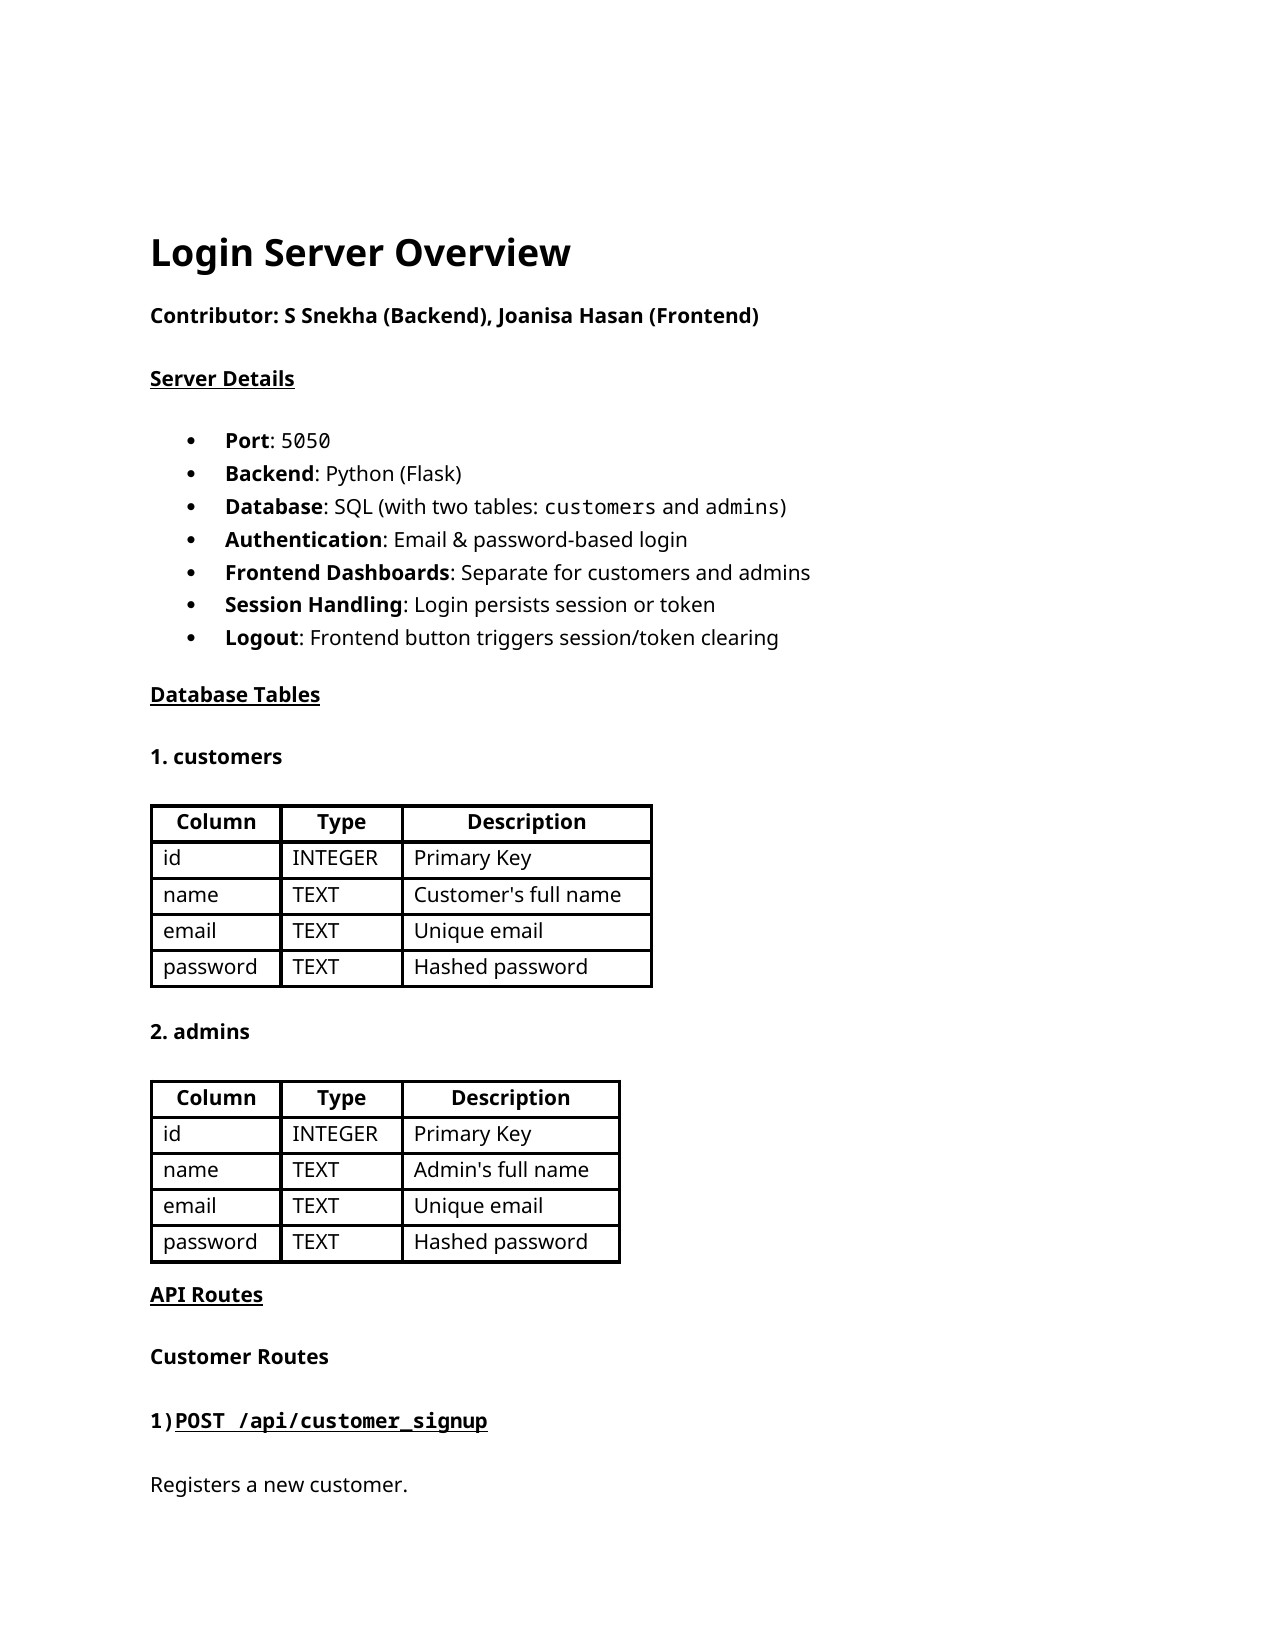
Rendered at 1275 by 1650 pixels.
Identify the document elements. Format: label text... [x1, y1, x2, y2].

list Logout: Frontend button triggers session/token clearing [187, 623, 1125, 652]
table_cell email [153, 1191, 279, 1224]
table_cell INTEGER [283, 1119, 401, 1152]
table_cell Unique email [404, 1191, 618, 1224]
table_header Type [283, 808, 401, 840]
table_header Type [283, 1083, 401, 1116]
list Authentication: Email & password-based login [187, 525, 1125, 553]
table_cell Primary Key [404, 844, 650, 877]
table_cell INTEGER [283, 844, 401, 877]
table_cell Hashed password [404, 952, 650, 985]
subtitle 2. admins [150, 1017, 1125, 1046]
table_cell password [153, 952, 279, 985]
text Login Server Overview [150, 226, 1125, 277]
table_cell password [153, 1227, 279, 1260]
table_cell TEXT [283, 1191, 401, 1224]
table_cell email [153, 916, 279, 949]
table_cell TEXT [283, 1227, 401, 1260]
subtitle API Routes [150, 1280, 1125, 1308]
table_header Description [404, 808, 650, 840]
subtitle 1. customers [150, 742, 1125, 771]
list Backend: Python (Flask) [187, 459, 1125, 487]
table_cell TEXT [283, 1155, 401, 1188]
table_cell id [153, 844, 279, 877]
table_cell TEXT [283, 880, 401, 913]
table_header Column [153, 1083, 279, 1116]
table_cell TEXT [283, 952, 401, 985]
text Contributor: S Snekha (Backend), Joanisa Hasan (Frontend) [150, 302, 1125, 330]
list Port: 5050 [187, 426, 1125, 454]
table_cell name [153, 1155, 279, 1188]
list Session Handling: Login persists session or token [187, 591, 1125, 619]
subtitle 1)POST /api/customer_signup [150, 1406, 1125, 1435]
list Frontend Dashboards: Separate for customers and admins [187, 558, 1125, 586]
table_cell Admin's full name [404, 1155, 618, 1188]
table_cell Customer's full name [404, 880, 650, 913]
table_cell id [153, 1119, 279, 1152]
table_cell Hashed password [404, 1227, 618, 1260]
table_cell Primary Key [404, 1119, 618, 1152]
table_cell TEXT [283, 916, 401, 949]
table_cell Unique email [404, 916, 650, 949]
subtitle Server Details [150, 364, 1125, 392]
subtitle Customer Routes [150, 1342, 1125, 1371]
list Database: SQL (with two tables: customers and admins) [187, 492, 1125, 520]
text Registers a new customer. [150, 1470, 1125, 1499]
table_cell name [153, 880, 279, 913]
subtitle Database Tables [150, 680, 1125, 708]
table_header Description [404, 1083, 618, 1116]
table_header Column [153, 808, 279, 840]
